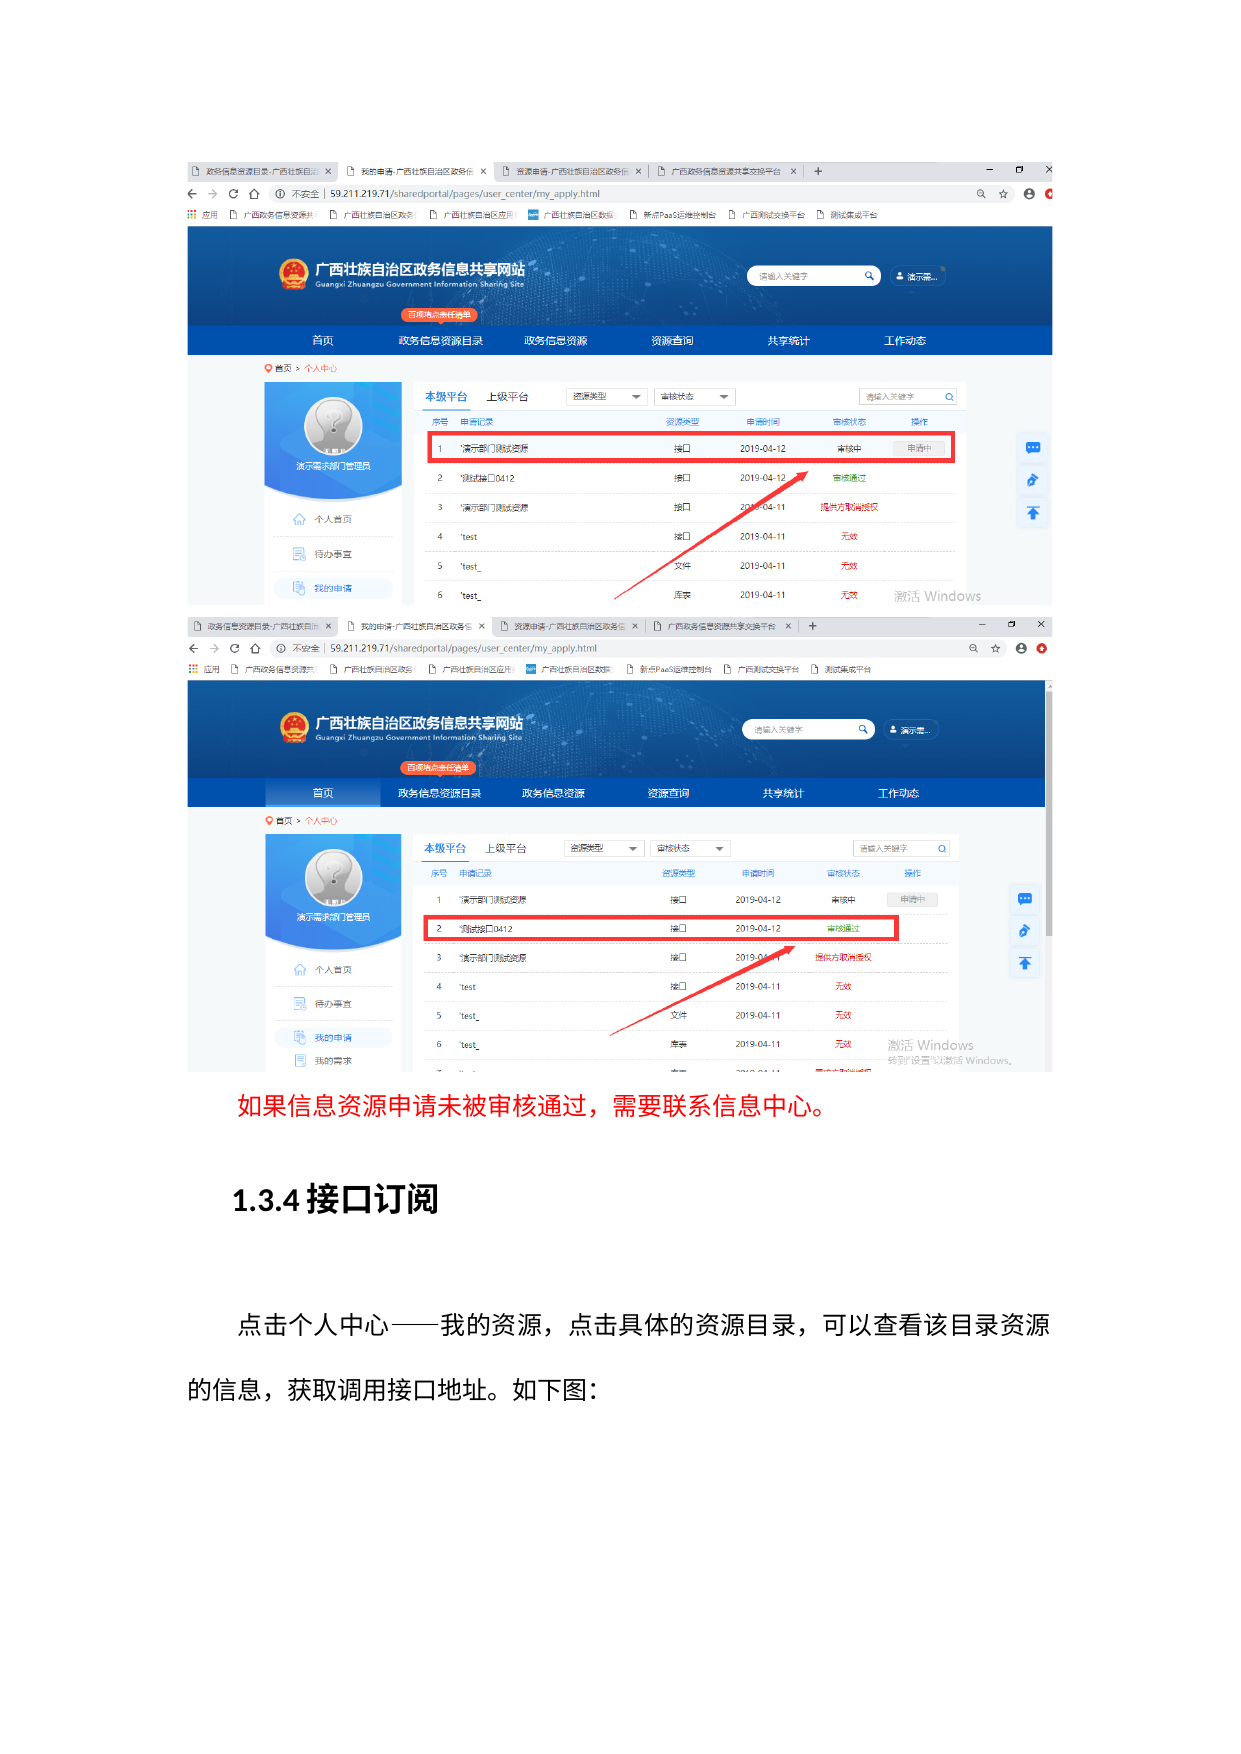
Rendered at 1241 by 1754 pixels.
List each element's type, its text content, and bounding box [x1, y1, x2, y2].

subtitle 1.3.4接口订阅 [187, 1164, 1053, 1229]
picture [187, 162, 1053, 605]
text 点击个人中心——我的资源，点击具体的资源目录，可以查看该目录资源的信息，获取调用接口地址。如下图： [187, 1291, 1053, 1421]
picture [187, 617, 1053, 1072]
text 如果信息资源申请未被审核通过，需要联系信息中心。 [187, 1072, 1053, 1137]
